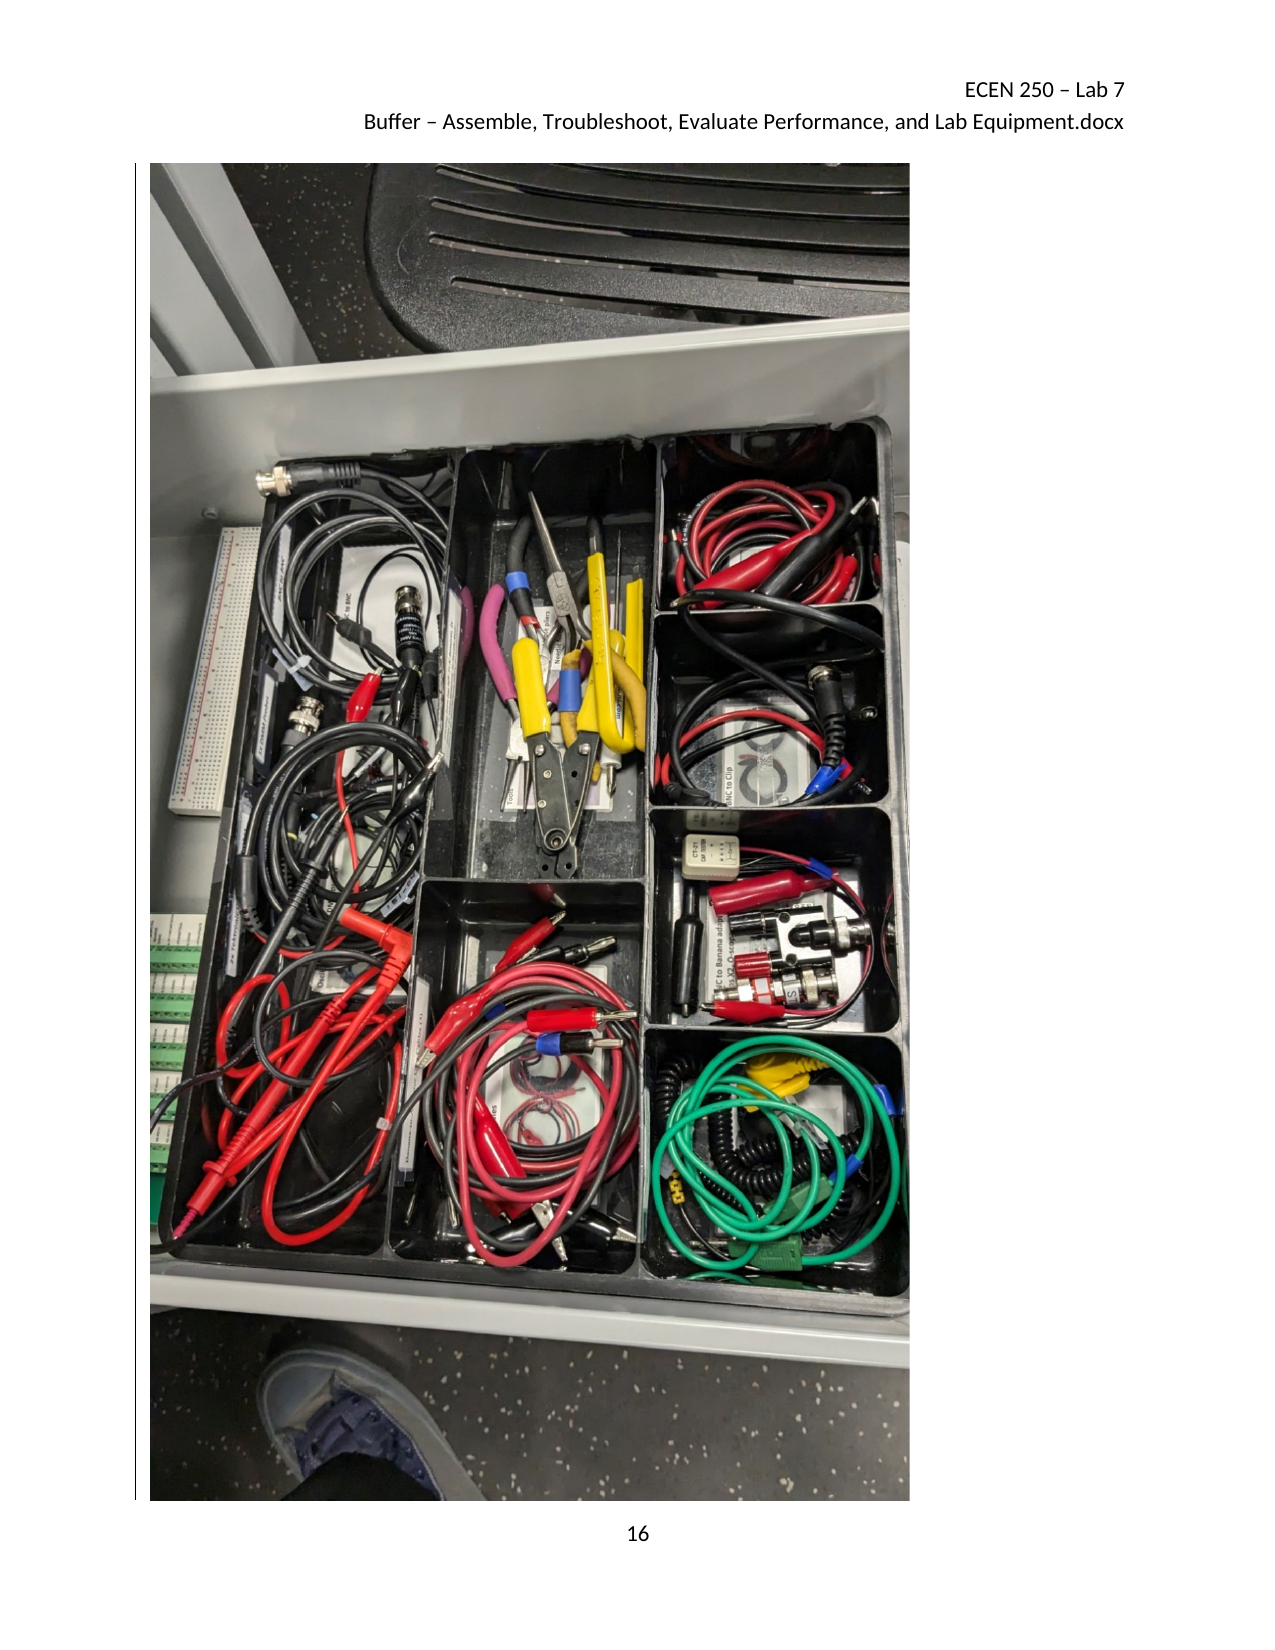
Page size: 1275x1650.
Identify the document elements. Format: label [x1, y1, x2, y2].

picture [150, 163, 910, 1501]
